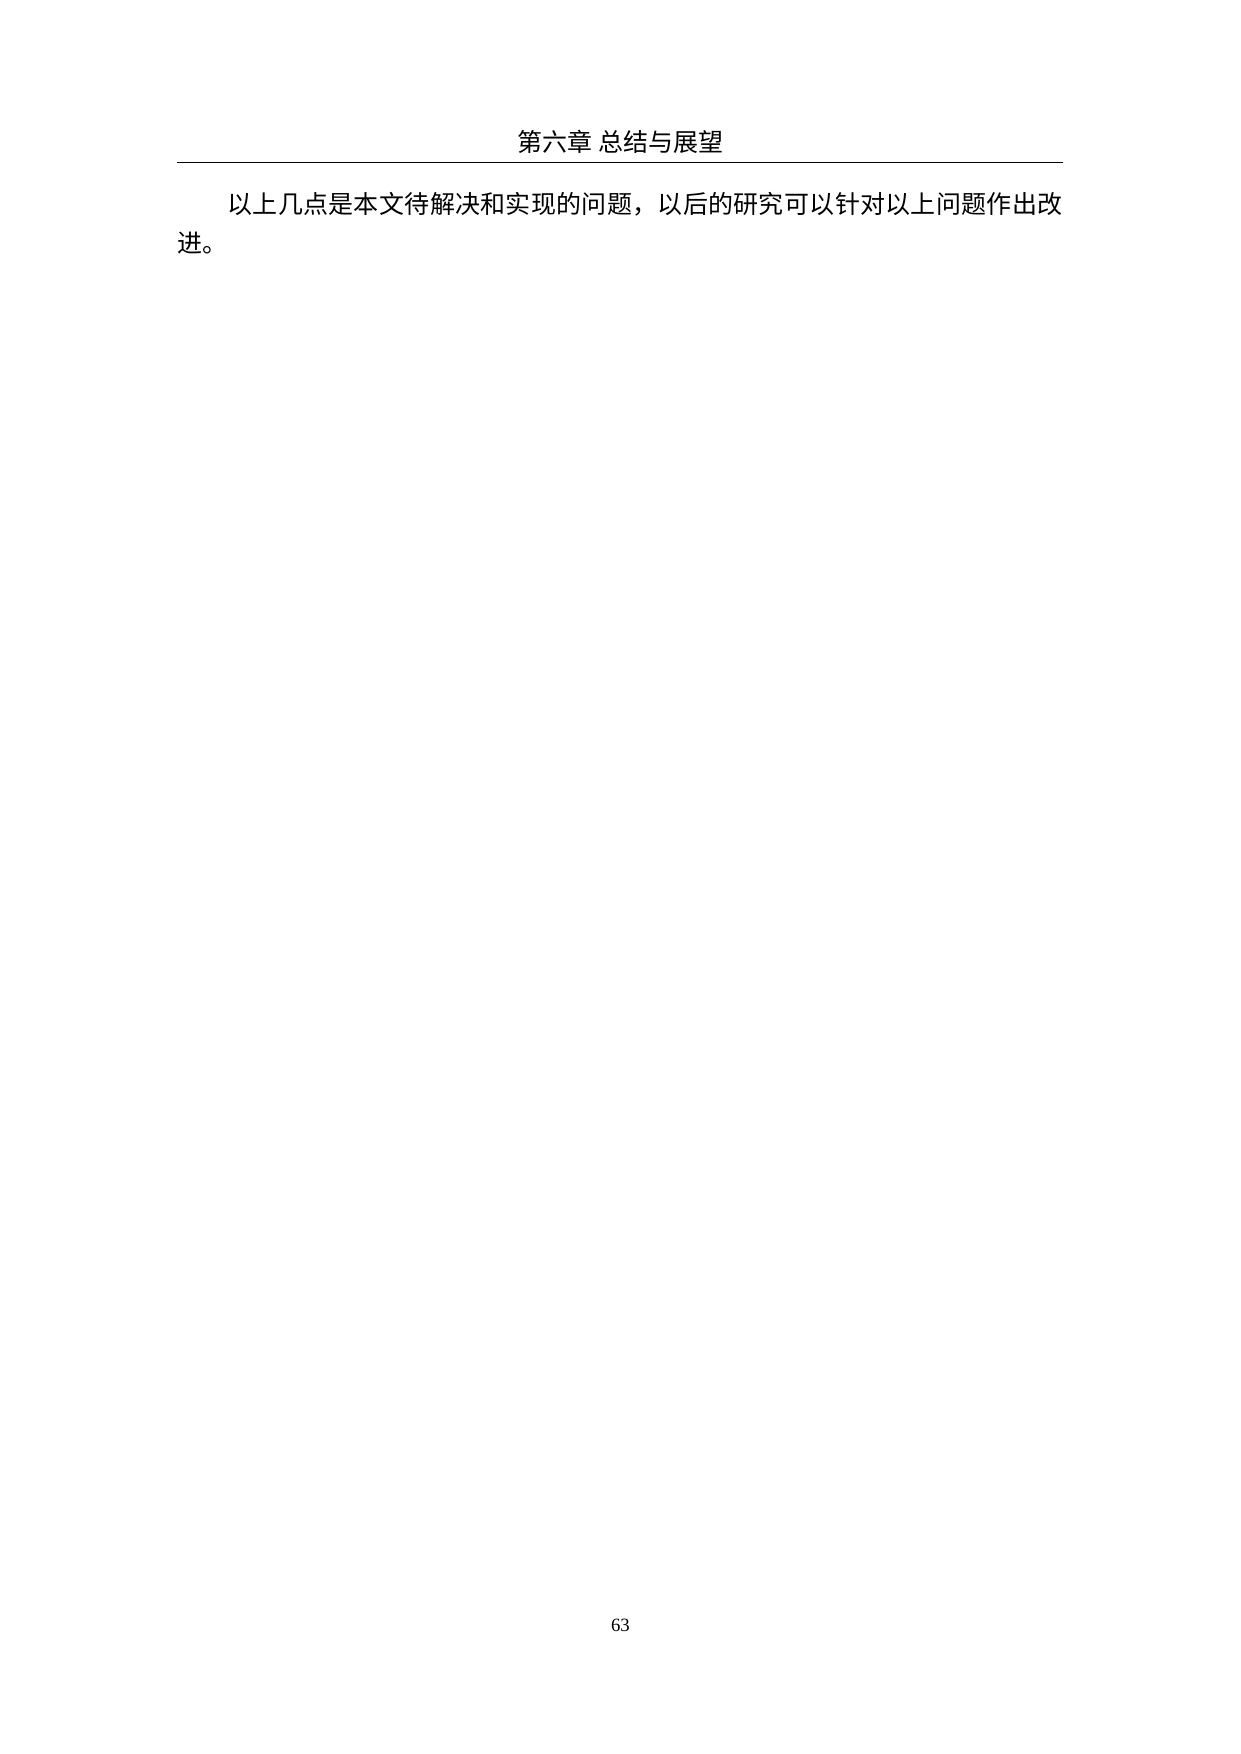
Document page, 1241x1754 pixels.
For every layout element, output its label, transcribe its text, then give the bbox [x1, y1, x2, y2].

list 以上几点是本文待解决和实现的问题，以后的研究可以针对以上问题作出改进。 [177, 182, 1063, 262]
